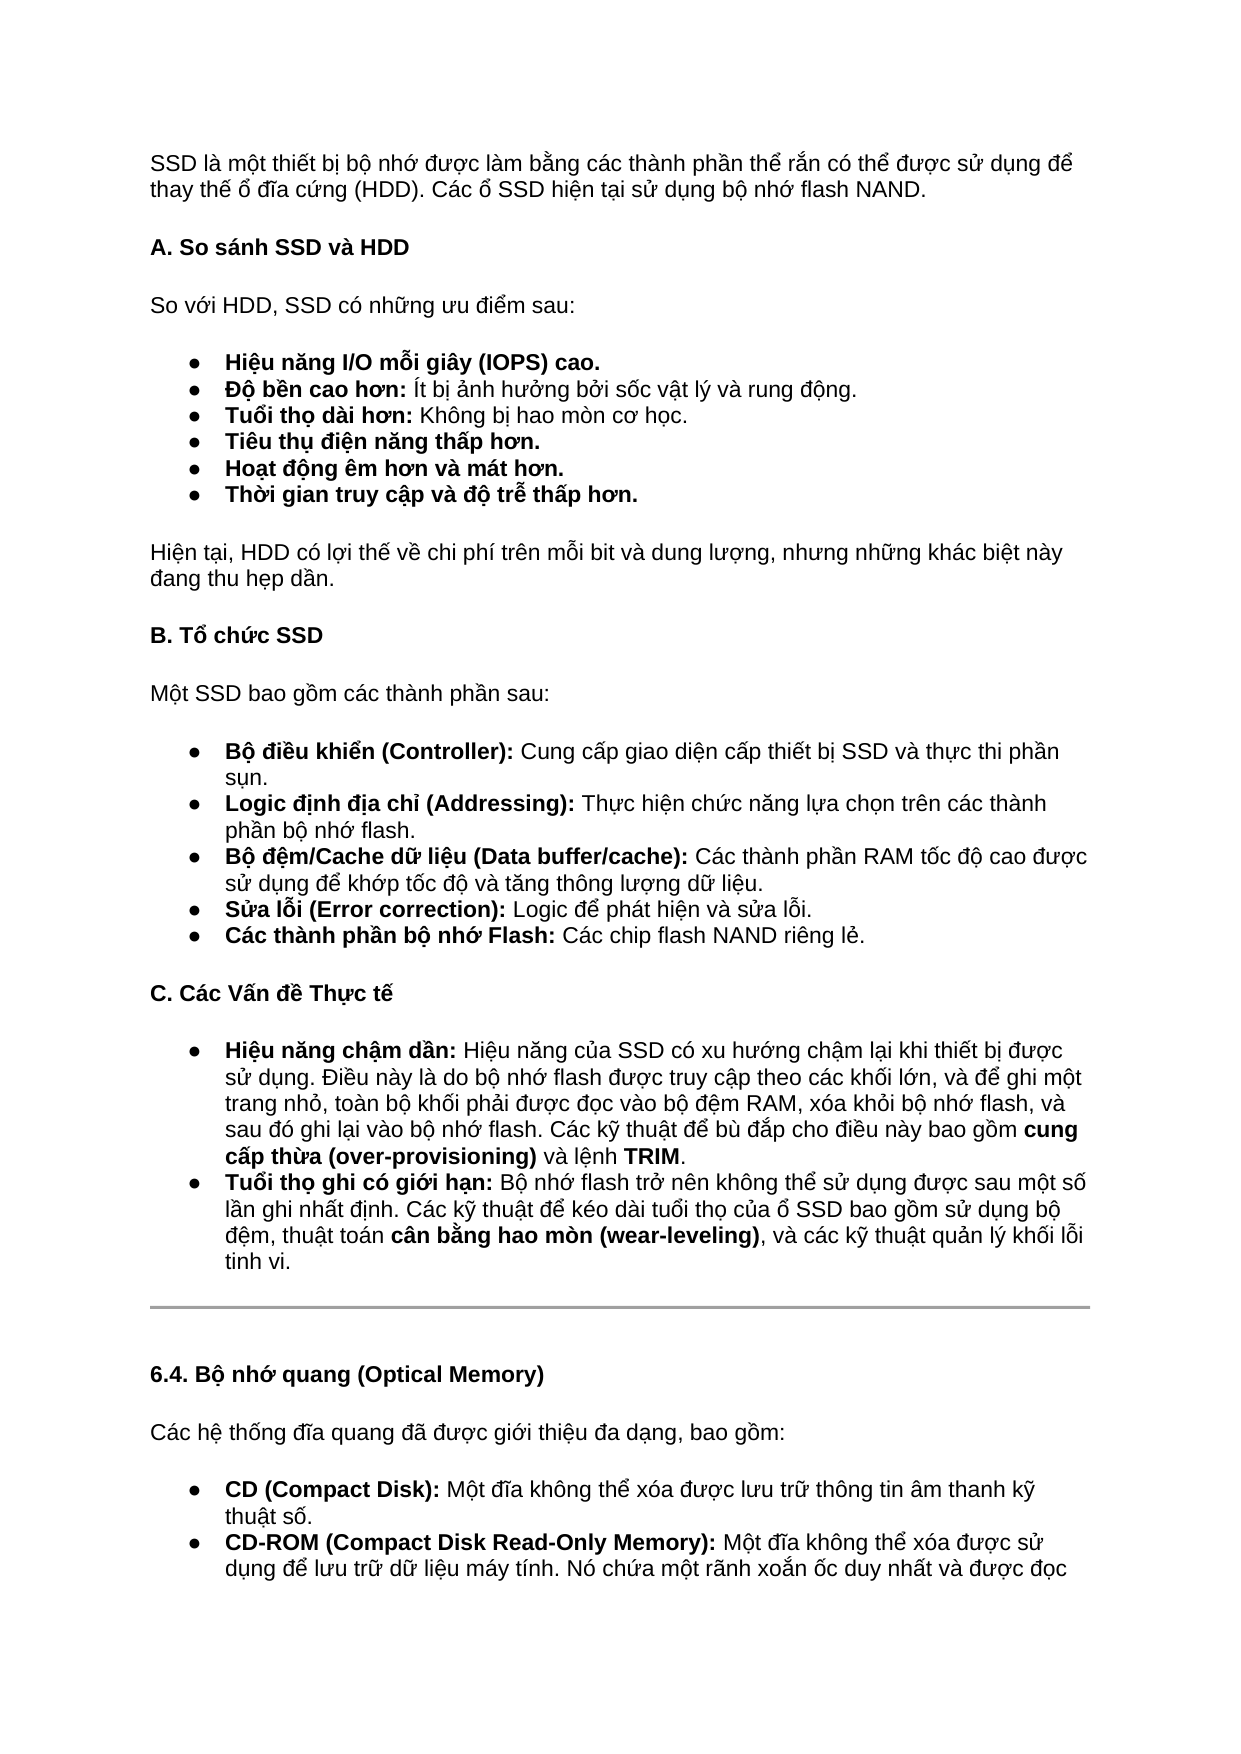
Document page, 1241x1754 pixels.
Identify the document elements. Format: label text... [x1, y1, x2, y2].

list Thời gian truy cập và độ trễ thấp hơn. [187, 481, 1090, 507]
text SSD là một thiết bị bộ nhớ được làm bằng các thành phần thể rắn có thể được sử dụng để thay thế ổ đĩa cứng (HDD). Các ổ SSD hiện tại sử dụng bộ nhớ flash NAND. [150, 150, 1090, 203]
list Hiệu năng chậm dần: Hiệu năng của SSD có xu hướng chậm lại khi thiết bị được sử dụng. Điều này là do bộ nhớ flash được truy cập theo các khối lớn, và để ghi một trang nhỏ, toàn bộ khối phải được đọc vào bộ đệm RAM, xóa khỏi bộ nhớ flash, và sau đó ghi lại vào bộ nhớ flash. Các kỹ thuật để bù đắp cho điều này bao gồm cung cấp thừa (over-provisioning) và lệnh TRIM. [187, 1037, 1090, 1169]
text Một SSD bao gồm các thành phần sau: [150, 680, 1090, 706]
list Tiêu thụ điện năng thấp hơn. [187, 428, 1090, 454]
list Tuổi thọ dài hơn: Không bị hao mòn cơ học. [187, 402, 1090, 428]
list Bộ điều khiển (Controller): Cung cấp giao diện cấp thiết bị SSD và thực thi phần sụn. [187, 738, 1090, 790]
text C. Các Vấn đề Thực tế [150, 980, 1090, 1006]
list Sửa lỗi (Error correction): Logic để phát hiện và sửa lỗi. [187, 896, 1090, 922]
list Tuổi thọ ghi có giới hạn: Bộ nhớ flash trở nên không thể sử dụng được sau một số lần ghi nhất định. Các kỹ thuật để kéo dài tuổi thọ của ổ SSD bao gồm sử dụng bộ đệm, thuật toán cân bằng hao mòn (wear-leveling), và các kỹ thuật quản lý khối lỗi tinh vi. [187, 1169, 1090, 1274]
text Các hệ thống đĩa quang đã được giới thiệu đa dạng, bao gồm: [150, 1419, 1090, 1445]
list Hoạt động êm hơn và mát hơn. [187, 454, 1090, 481]
text So với HDD, SSD có những ưu điểm sau: [150, 292, 1090, 318]
list CD (Compact Disk): Một đĩa không thể xóa được lưu trữ thông tin âm thanh kỹ thuật số. [187, 1476, 1090, 1529]
text A. So sánh SSD và HDD [150, 234, 1090, 260]
list Độ bền cao hơn: Ít bị ảnh hưởng bởi sốc vật lý và rung động. [187, 376, 1090, 402]
text B. Tổ chức SSD [150, 622, 1090, 649]
list Bộ đệm/Cache dữ liệu (Data buffer/cache): Các thành phần RAM tốc độ cao được sử dụng để khớp tốc độ và tăng thông lượng dữ liệu. [187, 843, 1090, 896]
list Các thành phần bộ nhớ Flash: Các chip flash NAND riêng lẻ. [187, 922, 1090, 948]
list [187, 1529, 1090, 1582]
list Hiệu năng I/O mỗi giây (IOPS) cao. [187, 349, 1090, 376]
subtitle 6.4. Bộ nhớ quang (Optical Memory) [150, 1361, 1090, 1387]
text Hiện tại, HDD có lợi thế về chi phí trên mỗi bit và dung lượng, nhưng những khác biệt này đang thu hẹp dần. [150, 538, 1090, 591]
list Logic định địa chỉ (Addressing): Thực hiện chức năng lựa chọn trên các thành phần bộ nhớ flash. [187, 790, 1090, 843]
